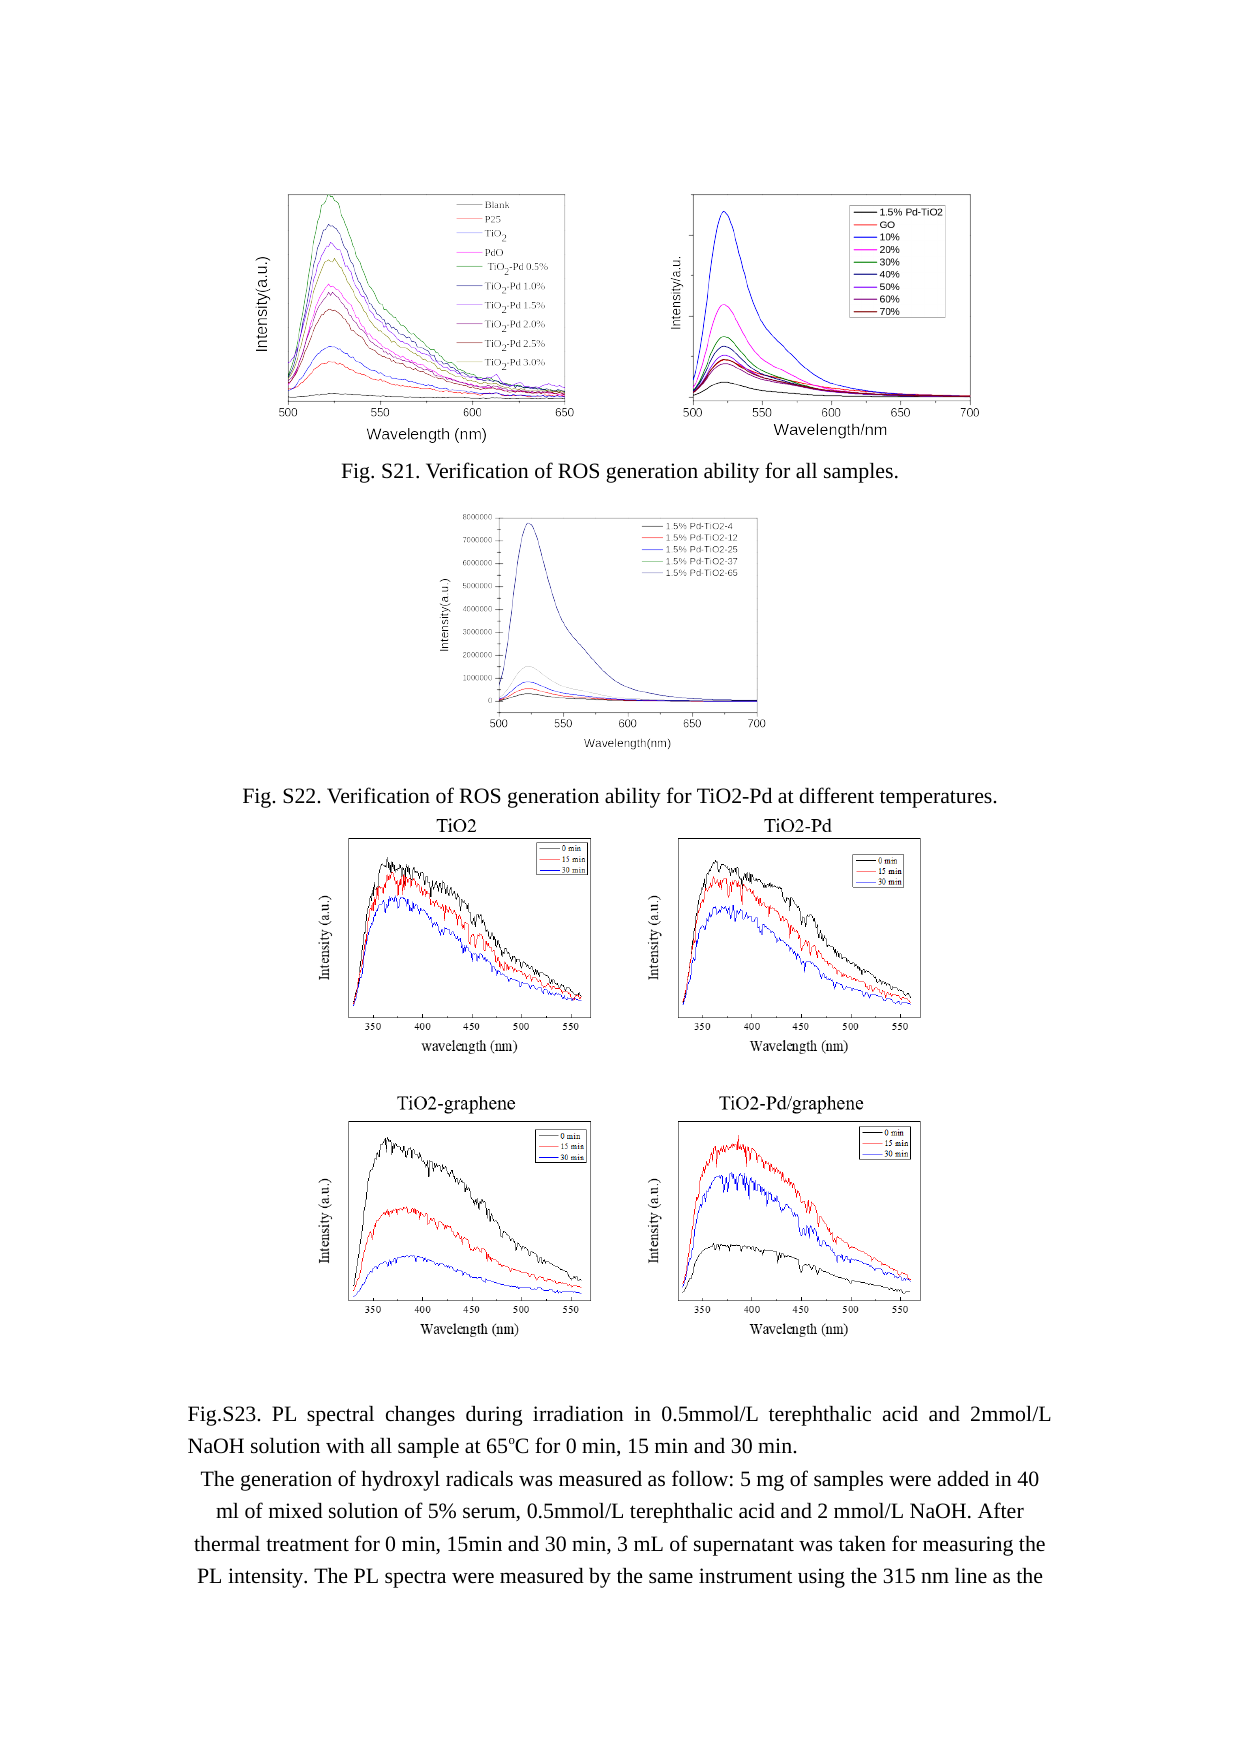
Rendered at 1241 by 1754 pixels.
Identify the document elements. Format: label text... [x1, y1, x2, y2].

text Fig. S21. Verification of ROS generation ability for all samples. [187, 454, 1053, 487]
text Fig.S23. PL spectral changes during irradiation in 0.5mmol/L terephthalic acid and 2mmol/L NaOH solution with all sample at 65oC for 0 min, 15 min and 30 min. [187, 1397, 1053, 1462]
picture [298, 812, 943, 1372]
text Fig. S22. Verification of ROS generation ability for TiO2-Pd at different temperatures. [187, 779, 1053, 812]
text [187, 1462, 1053, 1592]
